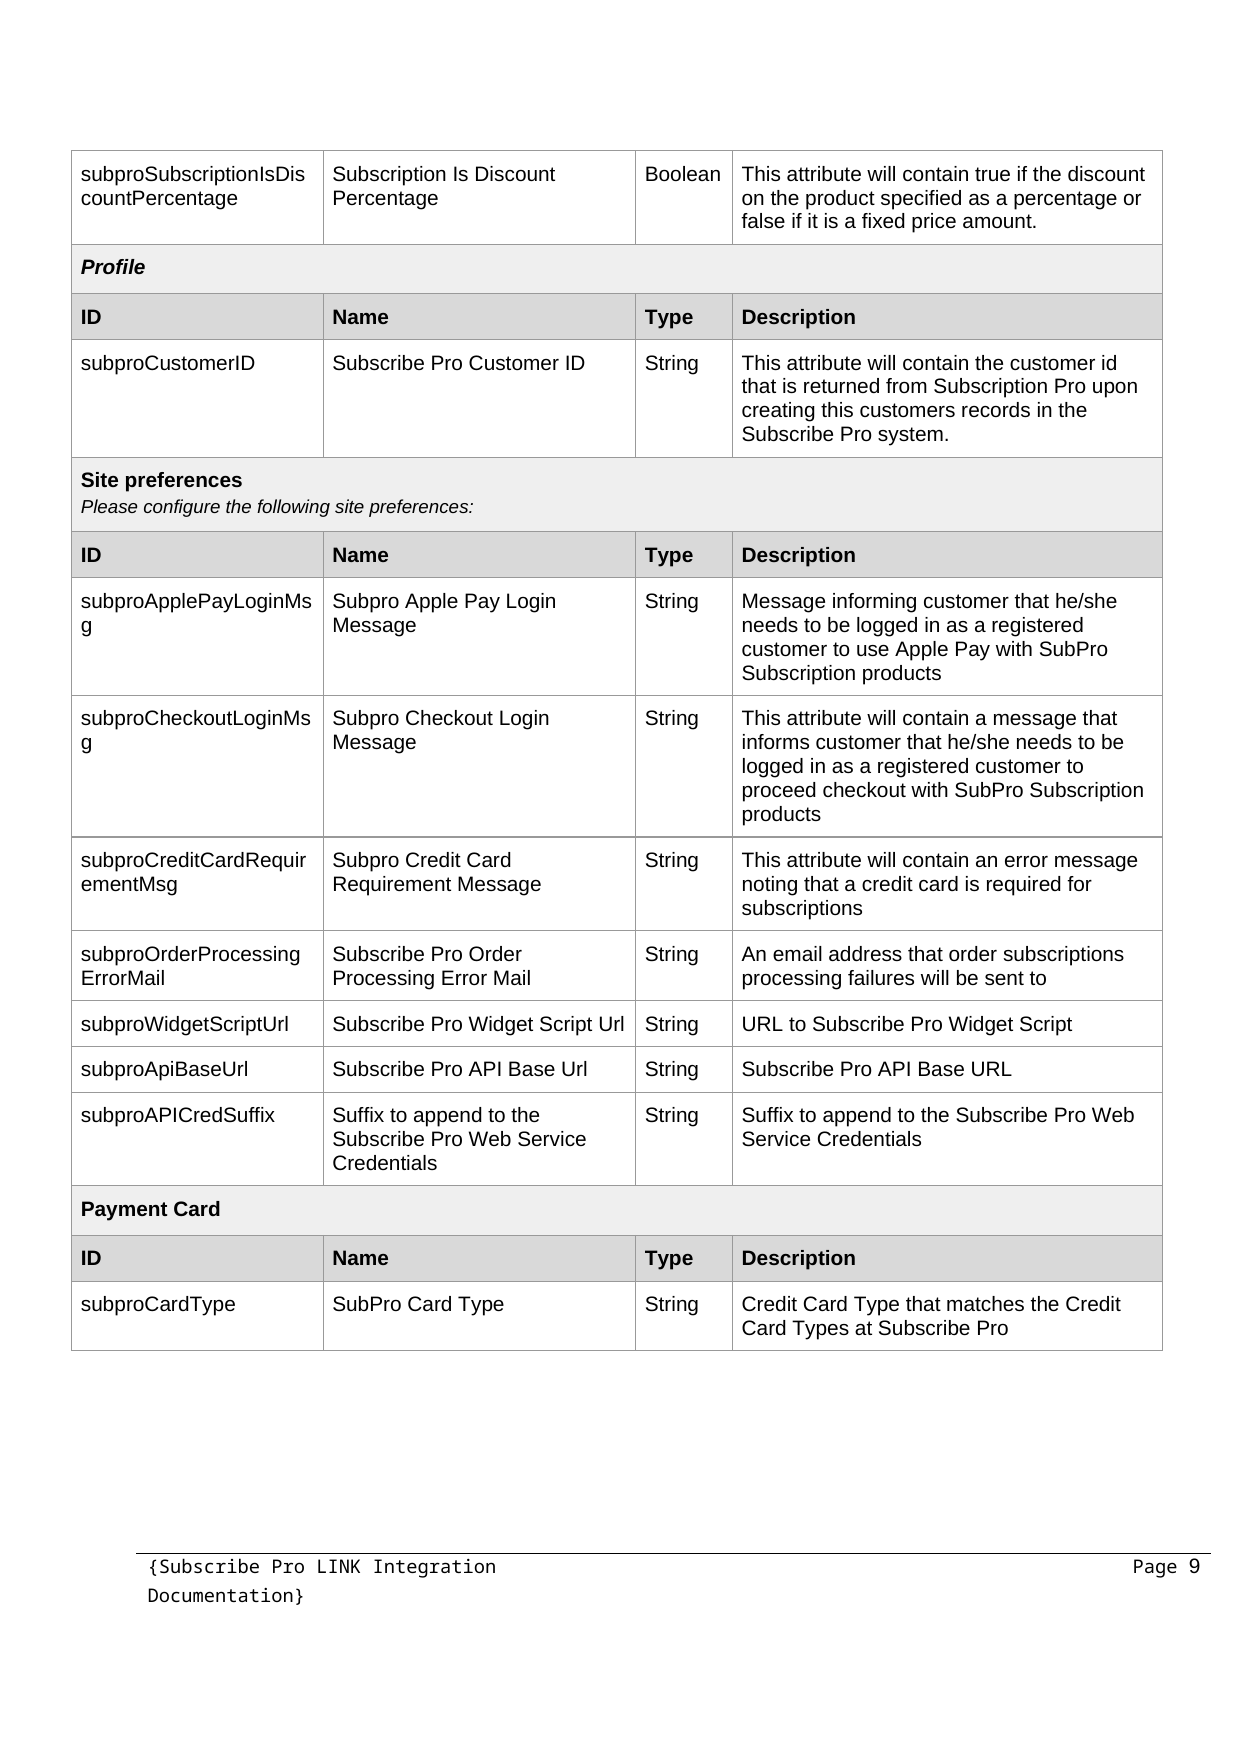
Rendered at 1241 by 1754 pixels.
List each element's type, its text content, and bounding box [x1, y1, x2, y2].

table_cell Payment Card [72, 1186, 1162, 1235]
table_cell Type [636, 532, 732, 577]
table_cell This attribute will contain an error message noting that a credit card is required for subscriptions [733, 838, 1162, 930]
table_cell An email address that order subscriptions processing failures will be sent to [733, 931, 1162, 1000]
table_cell String [636, 1047, 732, 1092]
table_cell Boolean [636, 151, 732, 244]
table_cell URL to Subscribe Pro Widget Script [733, 1001, 1162, 1046]
table_cell subproCardType [72, 1282, 323, 1350]
table_cell Name [324, 532, 635, 577]
table_cell String [636, 931, 732, 1000]
table_cell ID [72, 294, 323, 339]
table_cell ID [72, 532, 323, 577]
table_cell String [636, 340, 732, 457]
table_cell Subpro Apple Pay Login Message [324, 578, 635, 695]
table_cell Type [636, 294, 732, 339]
table_cell subproCheckoutLoginMsg [72, 696, 323, 836]
table_cell Message informing customer that he/she needs to be logged in as a registered customer to use Apple Pay with SubPro Subscription products [733, 578, 1162, 695]
table_cell This attribute will contain true if the discount on the product specified as a percentage or false if it is a fixed price amount. [733, 151, 1162, 244]
table_cell Site preferences Please configure the following site preferences: [72, 458, 1162, 531]
table_cell String [636, 1282, 732, 1350]
table_cell Subpro Credit Card Requirement Message [324, 838, 635, 930]
table_cell subproApplePayLoginMsg [72, 578, 323, 695]
table_cell Subscribe Pro Customer ID [324, 340, 635, 457]
table_cell Subscription Is Discount Percentage [324, 151, 635, 244]
table_cell This attribute will contain the customer id that is returned from Subscription Pro upon creating this customers records in the Subscribe Pro system. [733, 340, 1162, 457]
table_cell Suffix to append to the Subscribe Pro Web Service Credentials [733, 1093, 1162, 1185]
table_cell Description [733, 294, 1162, 339]
table_cell Name [324, 1236, 635, 1281]
table_cell subproCustomerID [72, 340, 323, 457]
table_cell This attribute will contain a message that informs customer that he/she needs to be logged in as a registered customer to proceed checkout with SubPro Subscription products [733, 696, 1162, 836]
table_cell Subpro Checkout Login Message [324, 696, 635, 836]
table_cell subproOrderProcessingErrorMail [72, 931, 323, 1000]
table_cell subproWidgetScriptUrl [72, 1001, 323, 1046]
table_cell subproApiBaseUrl [72, 1047, 323, 1092]
table_cell Name [324, 294, 635, 339]
table_cell subproSubscriptionIsDiscountPercentage [72, 151, 323, 244]
table_cell String [636, 838, 732, 930]
table_cell Type [636, 1236, 732, 1281]
table_cell Subscribe Pro Order Processing Error Mail [324, 931, 635, 1000]
table_cell String [636, 1093, 732, 1185]
table_cell Profile [72, 245, 1162, 293]
table_cell Subscribe Pro API Base Url [324, 1047, 635, 1092]
table_cell subproCreditCardRequirementMsg [72, 838, 323, 930]
table_cell Description [733, 1236, 1162, 1281]
table_cell SubPro Card Type [324, 1282, 635, 1350]
table_cell subproAPICredSuffix [72, 1093, 323, 1185]
table_cell Credit Card Type that matches the Credit Card Types at Subscribe Pro [733, 1282, 1162, 1350]
table_cell String [636, 578, 732, 695]
table_cell String [636, 1001, 732, 1046]
table_cell String [636, 696, 732, 836]
table_cell Subscribe Pro API Base URL [733, 1047, 1162, 1092]
table_cell Subscribe Pro Widget Script Url [324, 1001, 635, 1046]
table_cell Suffix to append to the Subscribe Pro Web Service Credentials [324, 1093, 635, 1185]
table_cell Description [733, 532, 1162, 577]
table_cell ID [72, 1236, 323, 1281]
